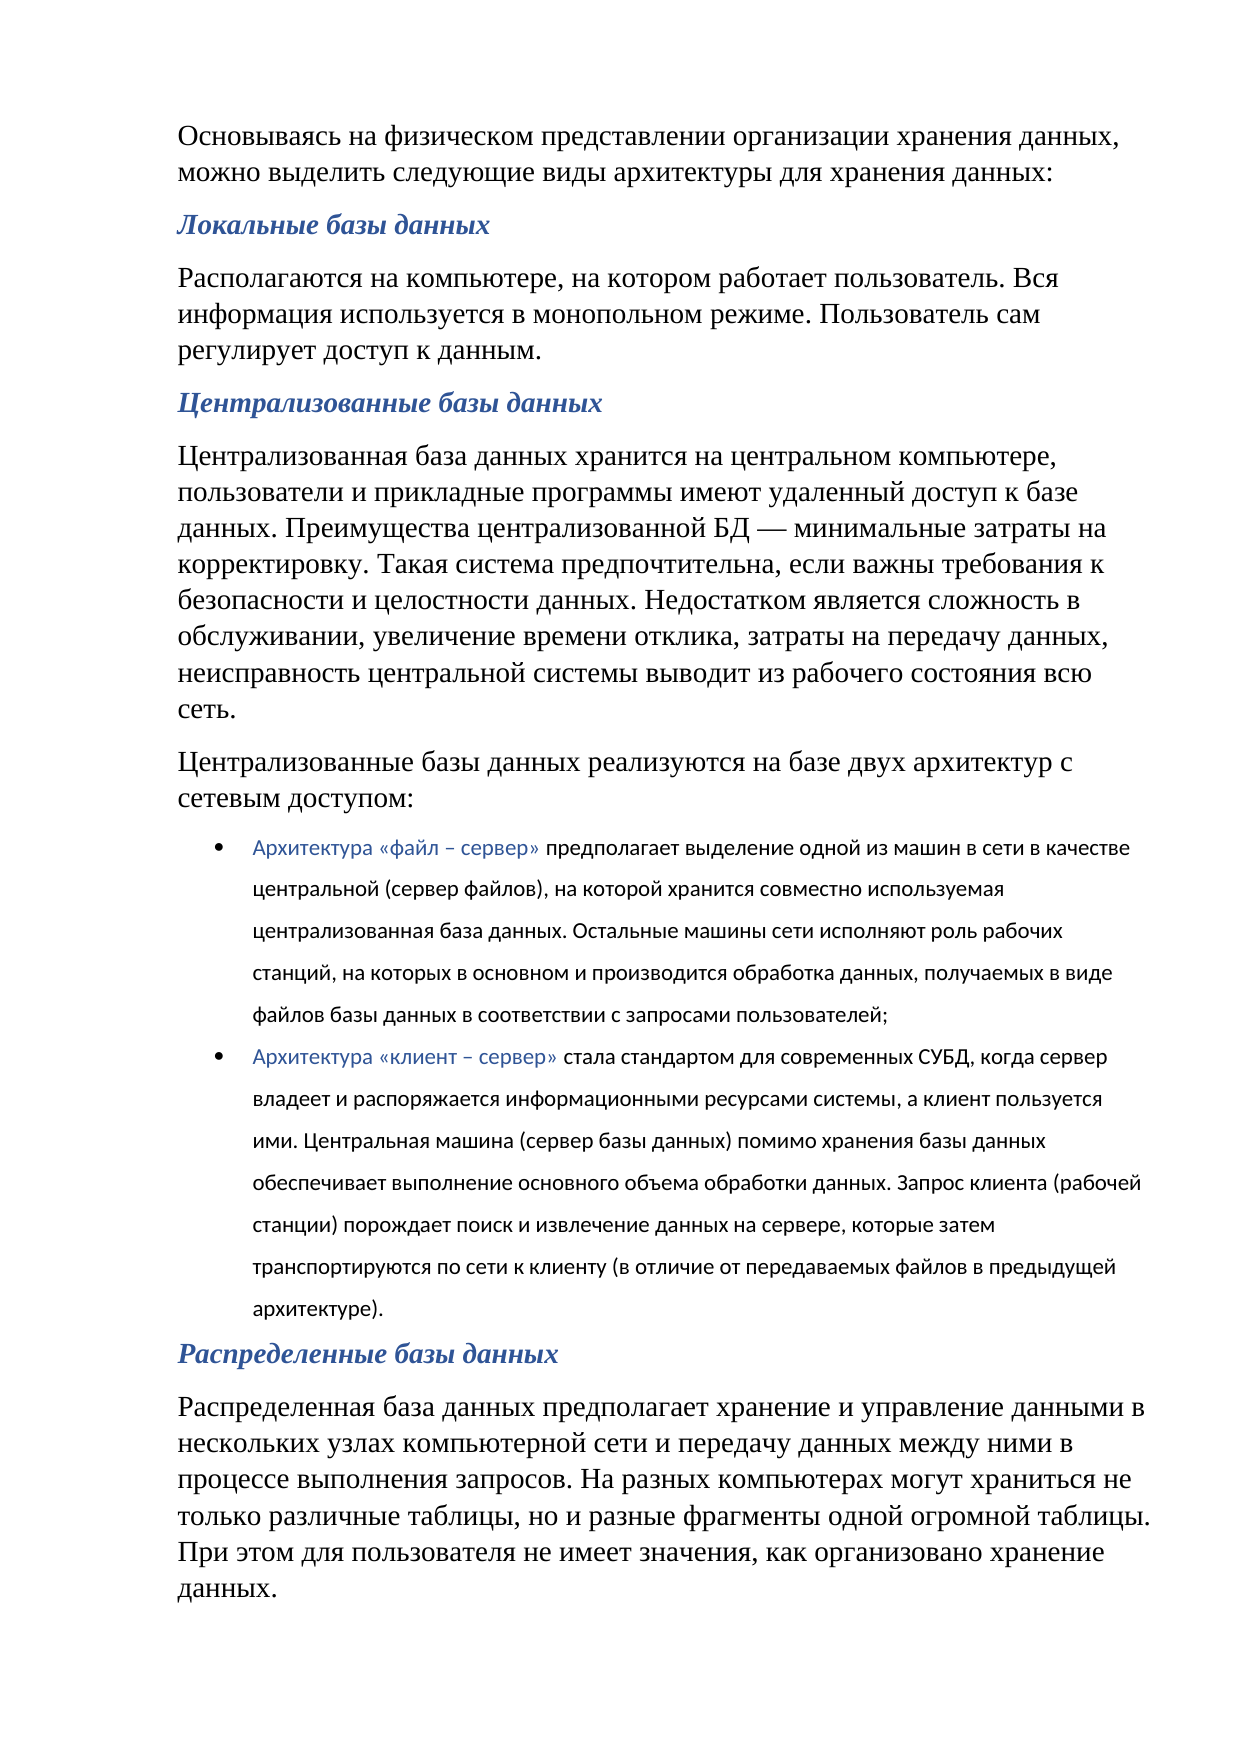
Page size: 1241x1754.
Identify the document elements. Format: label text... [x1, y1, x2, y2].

text Локальные базы данных [177, 207, 1152, 241]
list Архитектура «файл – сервер» предполагает выделение одной из машин в сети в качестве центральной (сервер файлов), на которой хранится совместно используемая централизованная база данных. Остальные машины сети исполняют роль рабочих станций, на которых в основном и производится обработка данных, получаемых в виде файлов базы данных в соответствии с запросами пользователей; [215, 833, 1152, 1028]
text Централизованные базы данных реализуются на базе двух архитектур с сетевым доступом: [177, 744, 1152, 813]
text Централизованные базы данных [177, 385, 1152, 418]
list Архитектура «клиент – сервер» стала стандартом для современных СУБД, когда сервер владеет и распоряжается информационными ресурсами системы, а клиент пользуется ими. Центральная машина (сервер базы данных) помимо хранения базы данных обеспечивает выполнение основного объема обработки данных. Запрос клиента (рабочей станции) порождает поиск и извлечение данных на сервере, которые затем транспортируются по сети к клиенту (в отличие от передаваемых файлов в предыдущей архитектуре). [215, 1042, 1152, 1322]
text Основываясь на физическом представлении организации хранения данных, можно выделить следующие виды архитектуры для хранения данных: [177, 118, 1152, 188]
text Распределенные базы данных [177, 1336, 1152, 1370]
text Централизованная база данных хранится на центральном компьютере, пользователи и прикладные программы имеют удаленный доступ к базе данных. Преимущества централизованной БД — минимальные затраты на корректировку. Такая система предпочтительна, если важны требования к безопасности и целостности данных. Недостатком является сложность в обслуживании, увеличение времени отклика, затраты на передачу данных, неисправность центральной системы выводит из рабочего состояния всю сеть. [177, 438, 1152, 724]
text Распределенная база данных предполагает хранение и управление данными в нескольких узлах компьютерной сети и передачу данных между ними в процессе выполнения запросов. На разных компьютерах могут храниться не только различные таблицы, но и разные фрагменты одной огромной таблицы. При этом для пользователя не имеет значения, как организовано хранение данных. [177, 1389, 1152, 1603]
text Располагаются на компьютере, на котором работает пользователь. Вся информация используется в монопольном режиме. Пользователь сам регулирует доступ к данным. [177, 260, 1152, 366]
